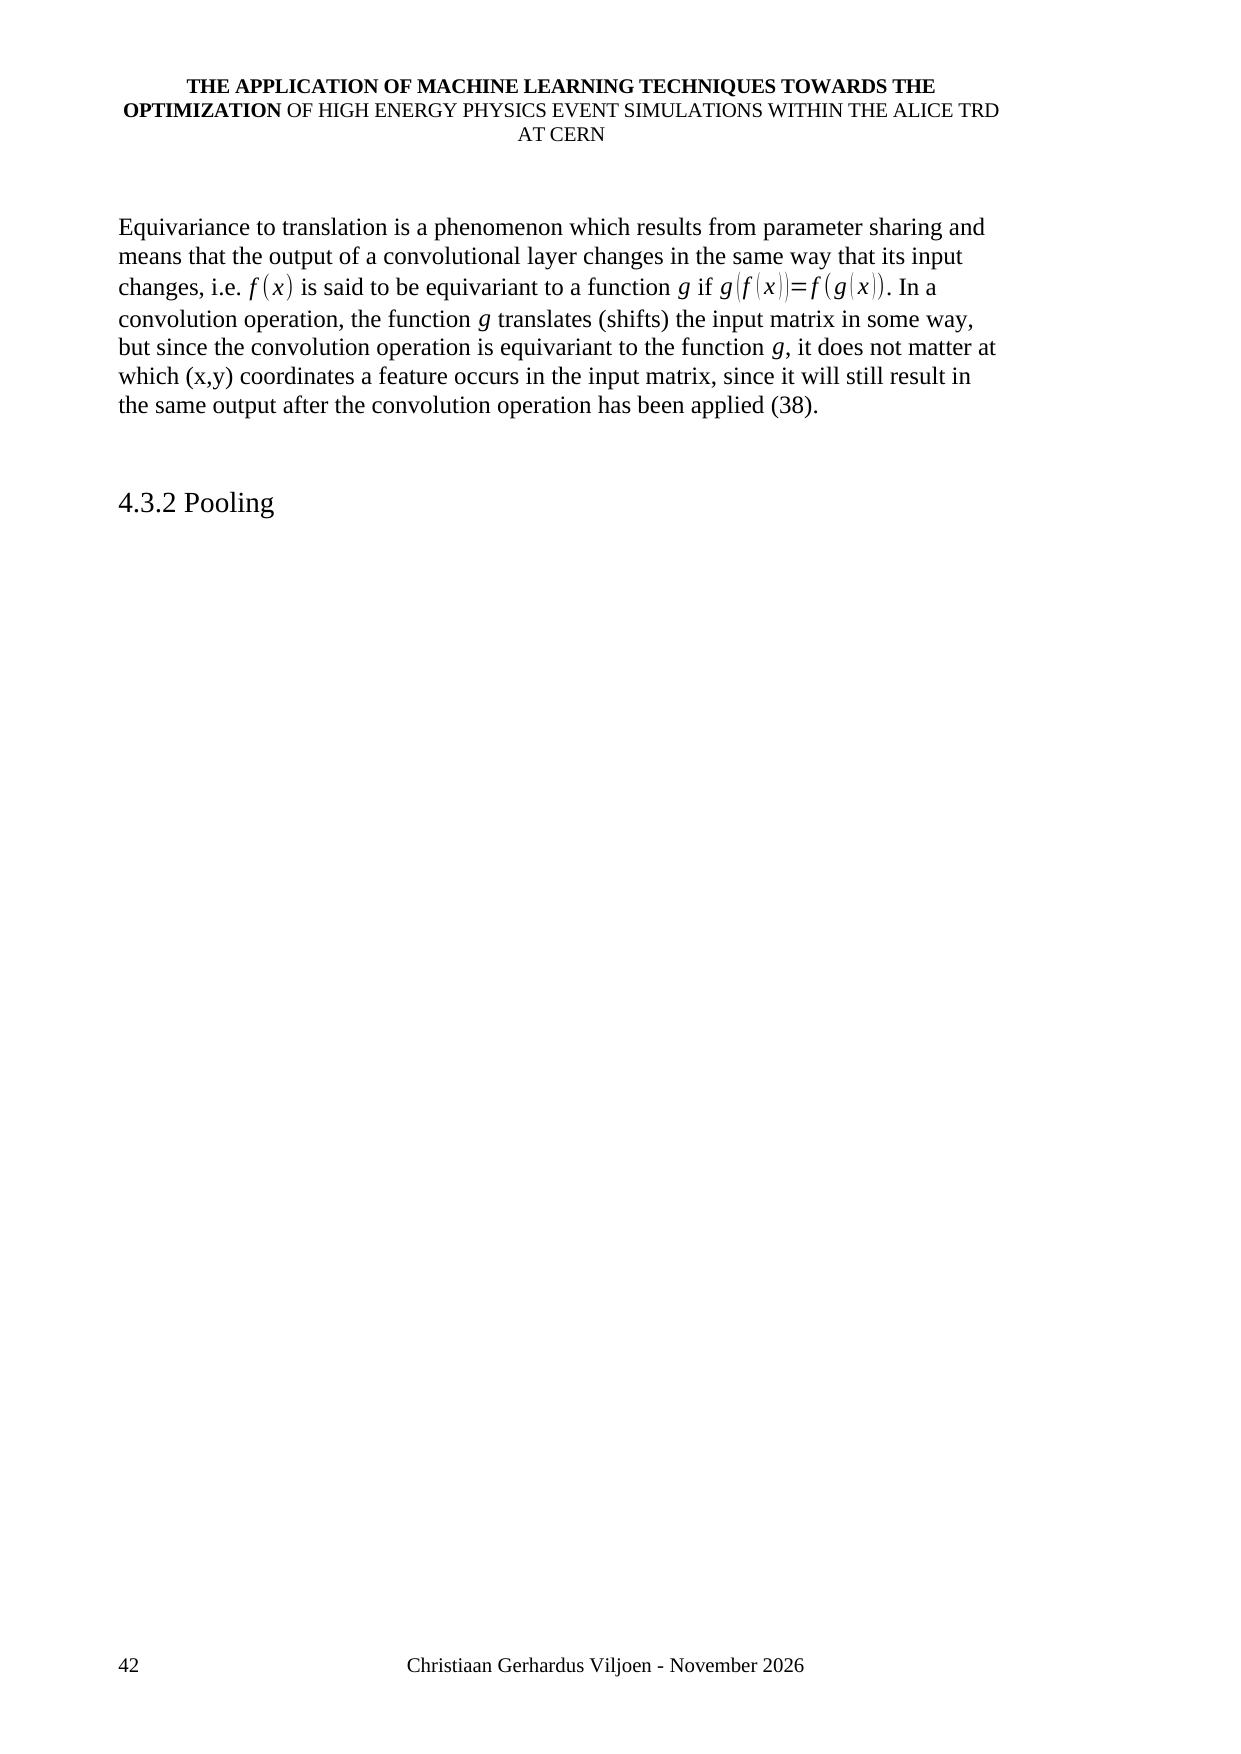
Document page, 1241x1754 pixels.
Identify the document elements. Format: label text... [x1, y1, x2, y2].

subtitle Pooling [118, 485, 1004, 518]
text Equivariance to translation is a phenomenon which results from parameter sharing and means that the output of a convolutional layer changes in the same way that its input changes, i.e. is said to be equivariant to a function if . In a convolution operation, the function translates (shifts) the input matrix in some way, but since the convolution operation is equivariant to the function , it does not matter at which (x,y) coordinates a feature occurs in the input matrix, since it will still result in the same output after the convolution operation has been applied . [118, 212, 1004, 419]
